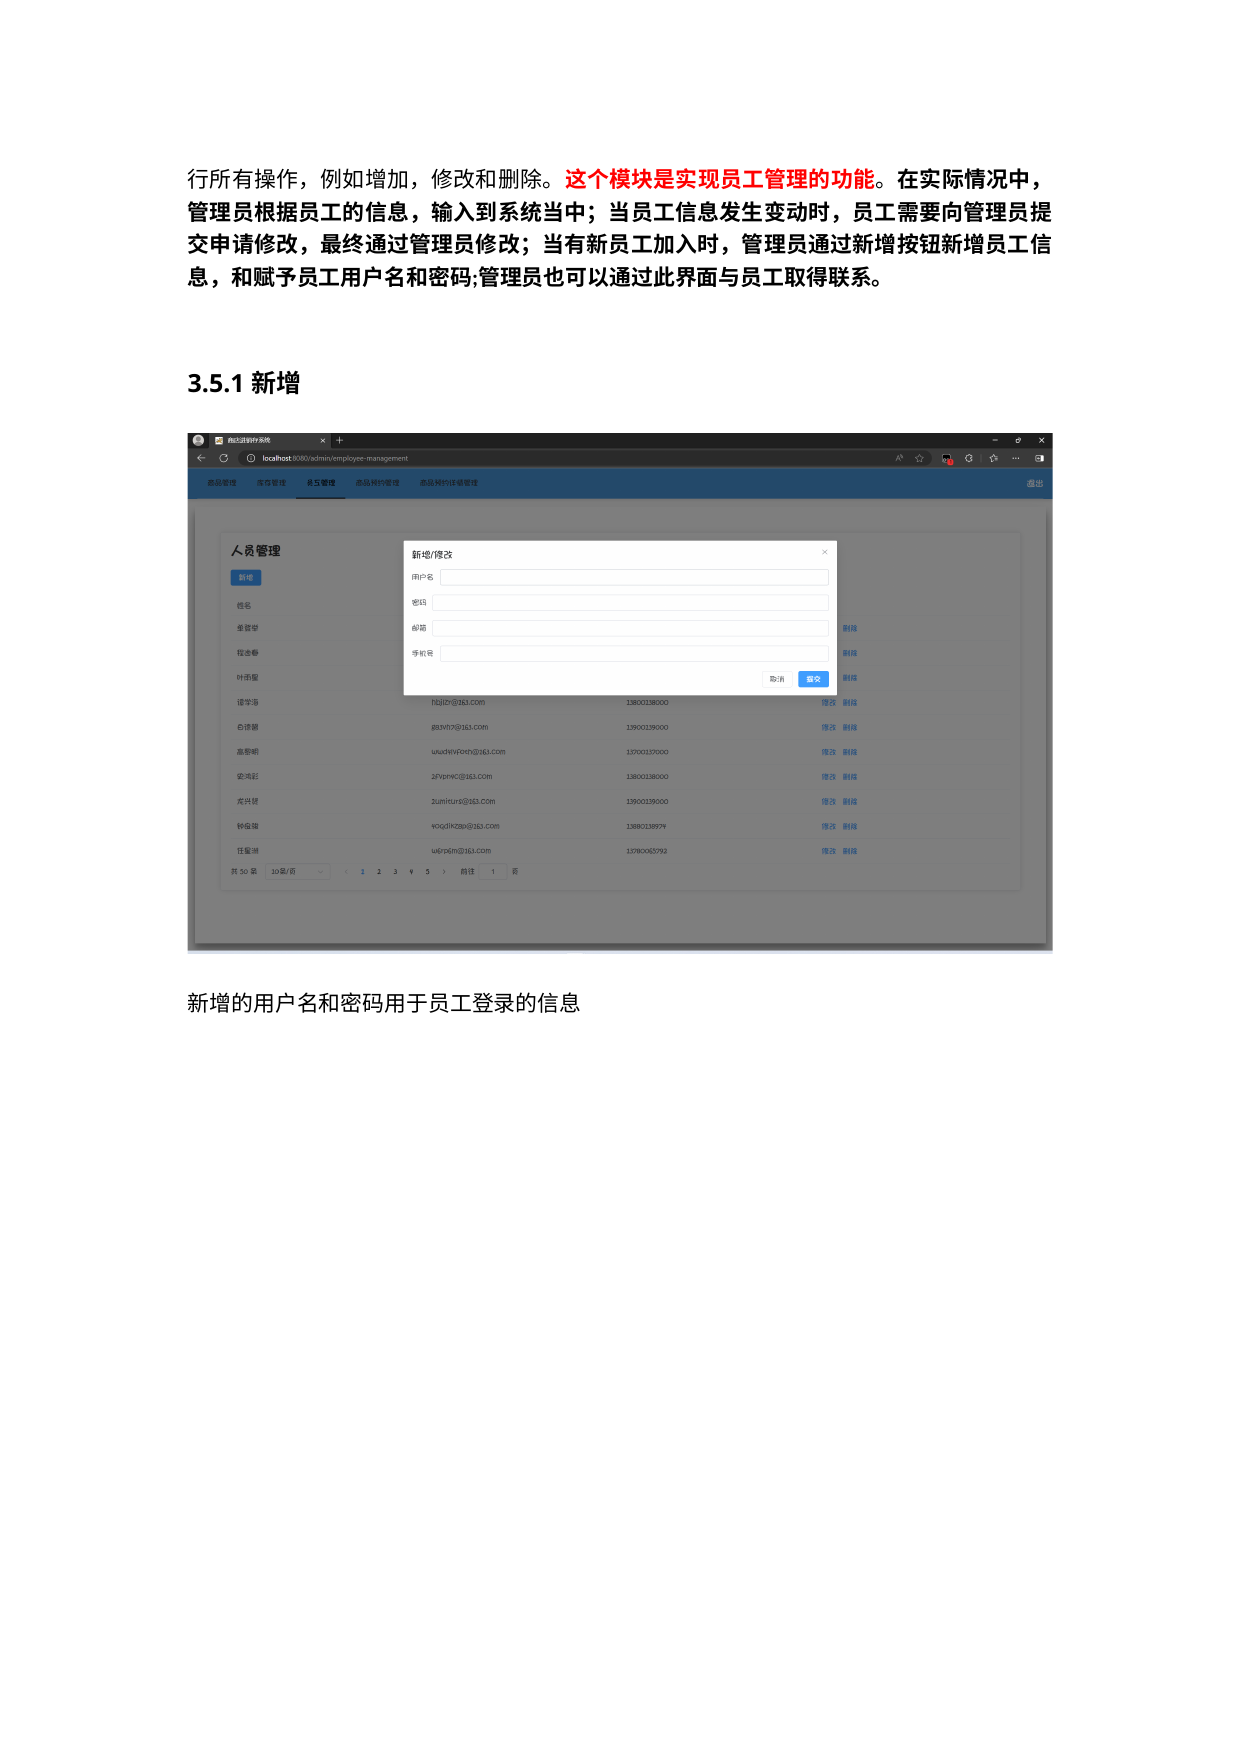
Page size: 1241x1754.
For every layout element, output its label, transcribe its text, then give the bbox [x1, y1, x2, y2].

text 新增的用户名和密码用于员工登录的信息 [187, 986, 1053, 1018]
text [187, 162, 1053, 292]
picture [187, 433, 1053, 954]
subtitle 3.5.1 新增 [187, 349, 1053, 414]
